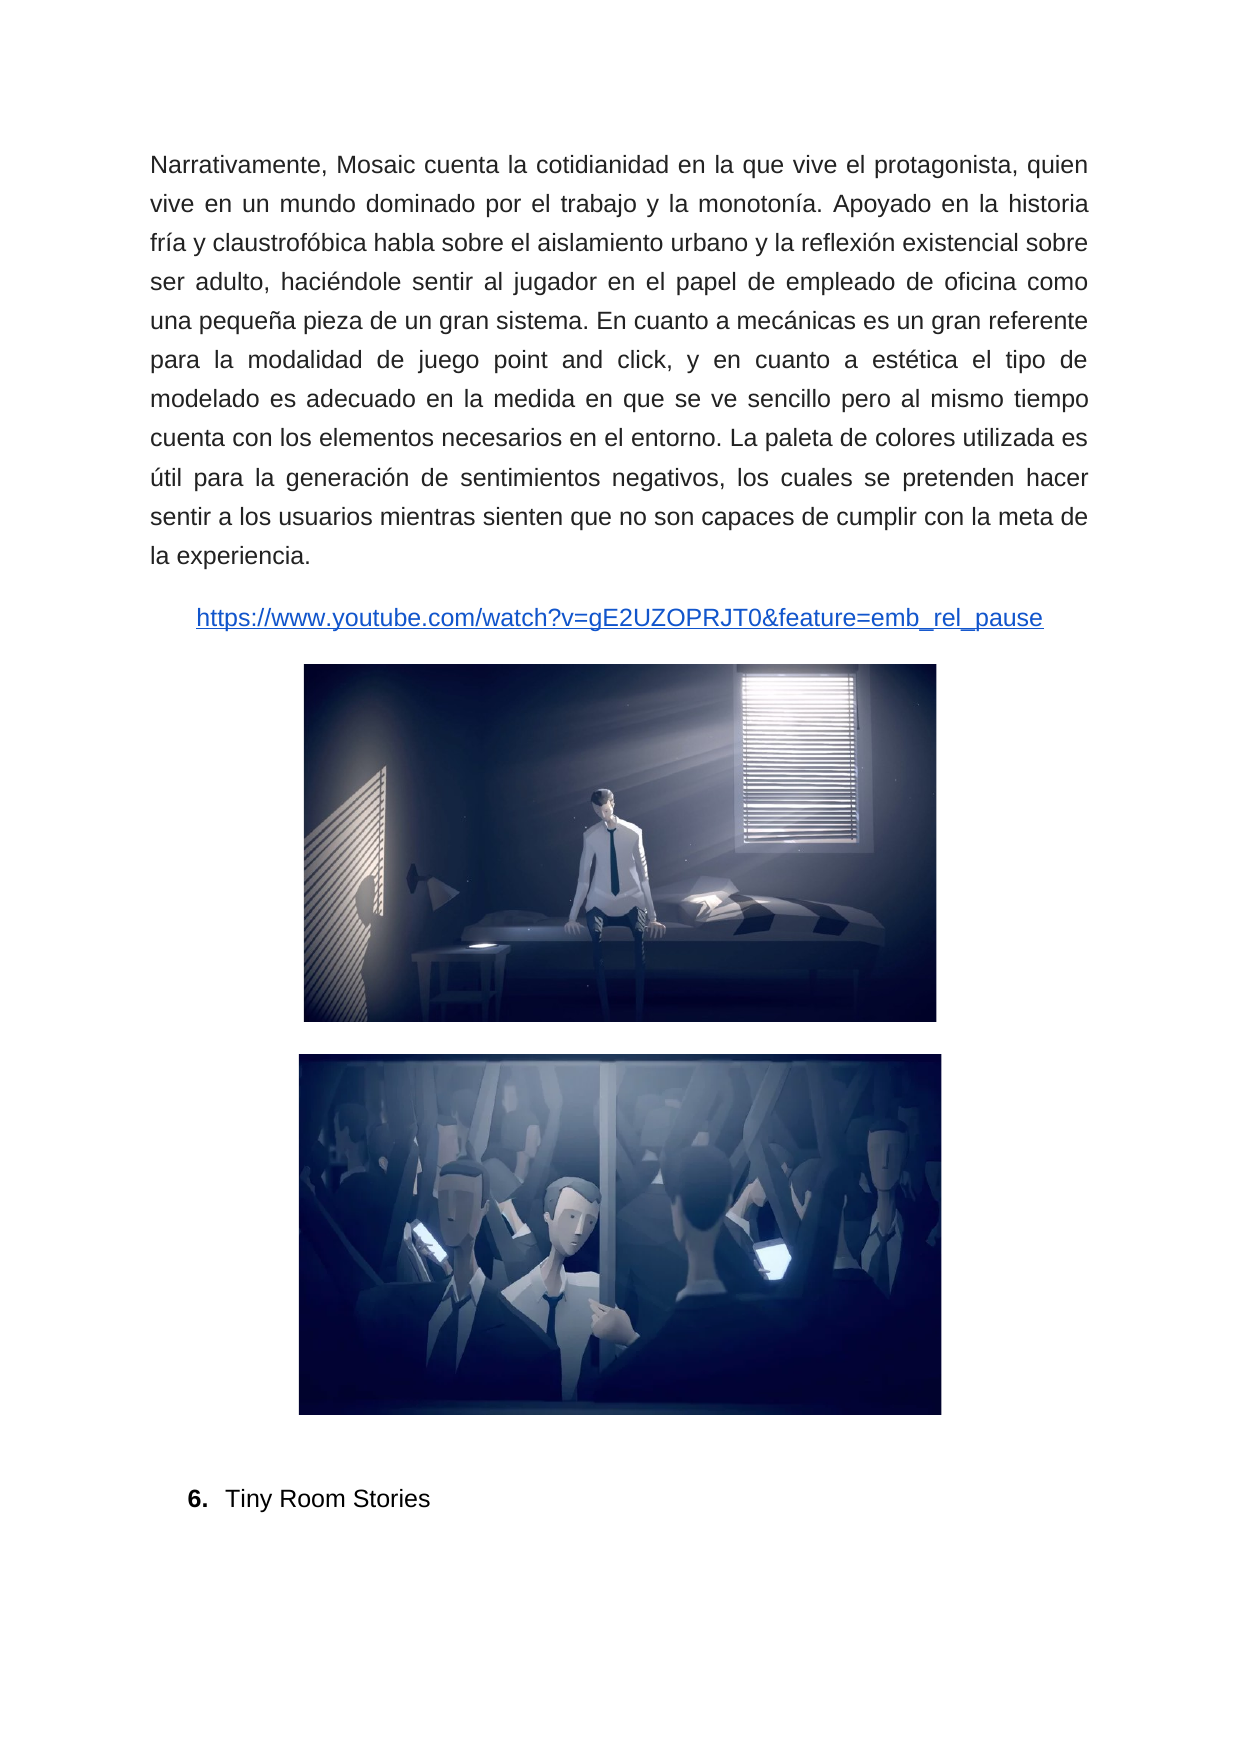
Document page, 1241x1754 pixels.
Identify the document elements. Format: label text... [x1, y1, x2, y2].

picture [303, 664, 937, 1022]
text https://www.youtube.com/watch?v=gE2UZOPRJT0&feature=emb_rel_pause [150, 603, 1090, 631]
picture [298, 1054, 942, 1415]
text Narrativamente, Mosaic cuenta la cotidianidad en la que vive el protagonista, quien vive en un mundo dominado por el trabajo y la monotonía. Apoyado en la historia fría y claustrofóbica habla sobre el aislamiento urbano y la reflexión existencial sobre ser adulto, haciéndole sentir al jugador en el papel de empleado de oficina como una pequeña pieza de un gran sistema. En cuanto a mecánicas es un gran referente para la modalidad de juego point and click, y en cuanto a estética el tipo de modelado es adecuado en la medida en que se ve sencillo pero al mismo tiempo cuenta con los elementos necesarios en el entorno. La paleta de colores utilizada es útil para la generación de sentimientos negativos, los cuales se pretenden hacer sentir a los usuarios mientras sienten que no son capaces de cumplir con la meta de la experiencia. [150, 150, 1090, 569]
list Tiny Room Stories [187, 1483, 1090, 1512]
